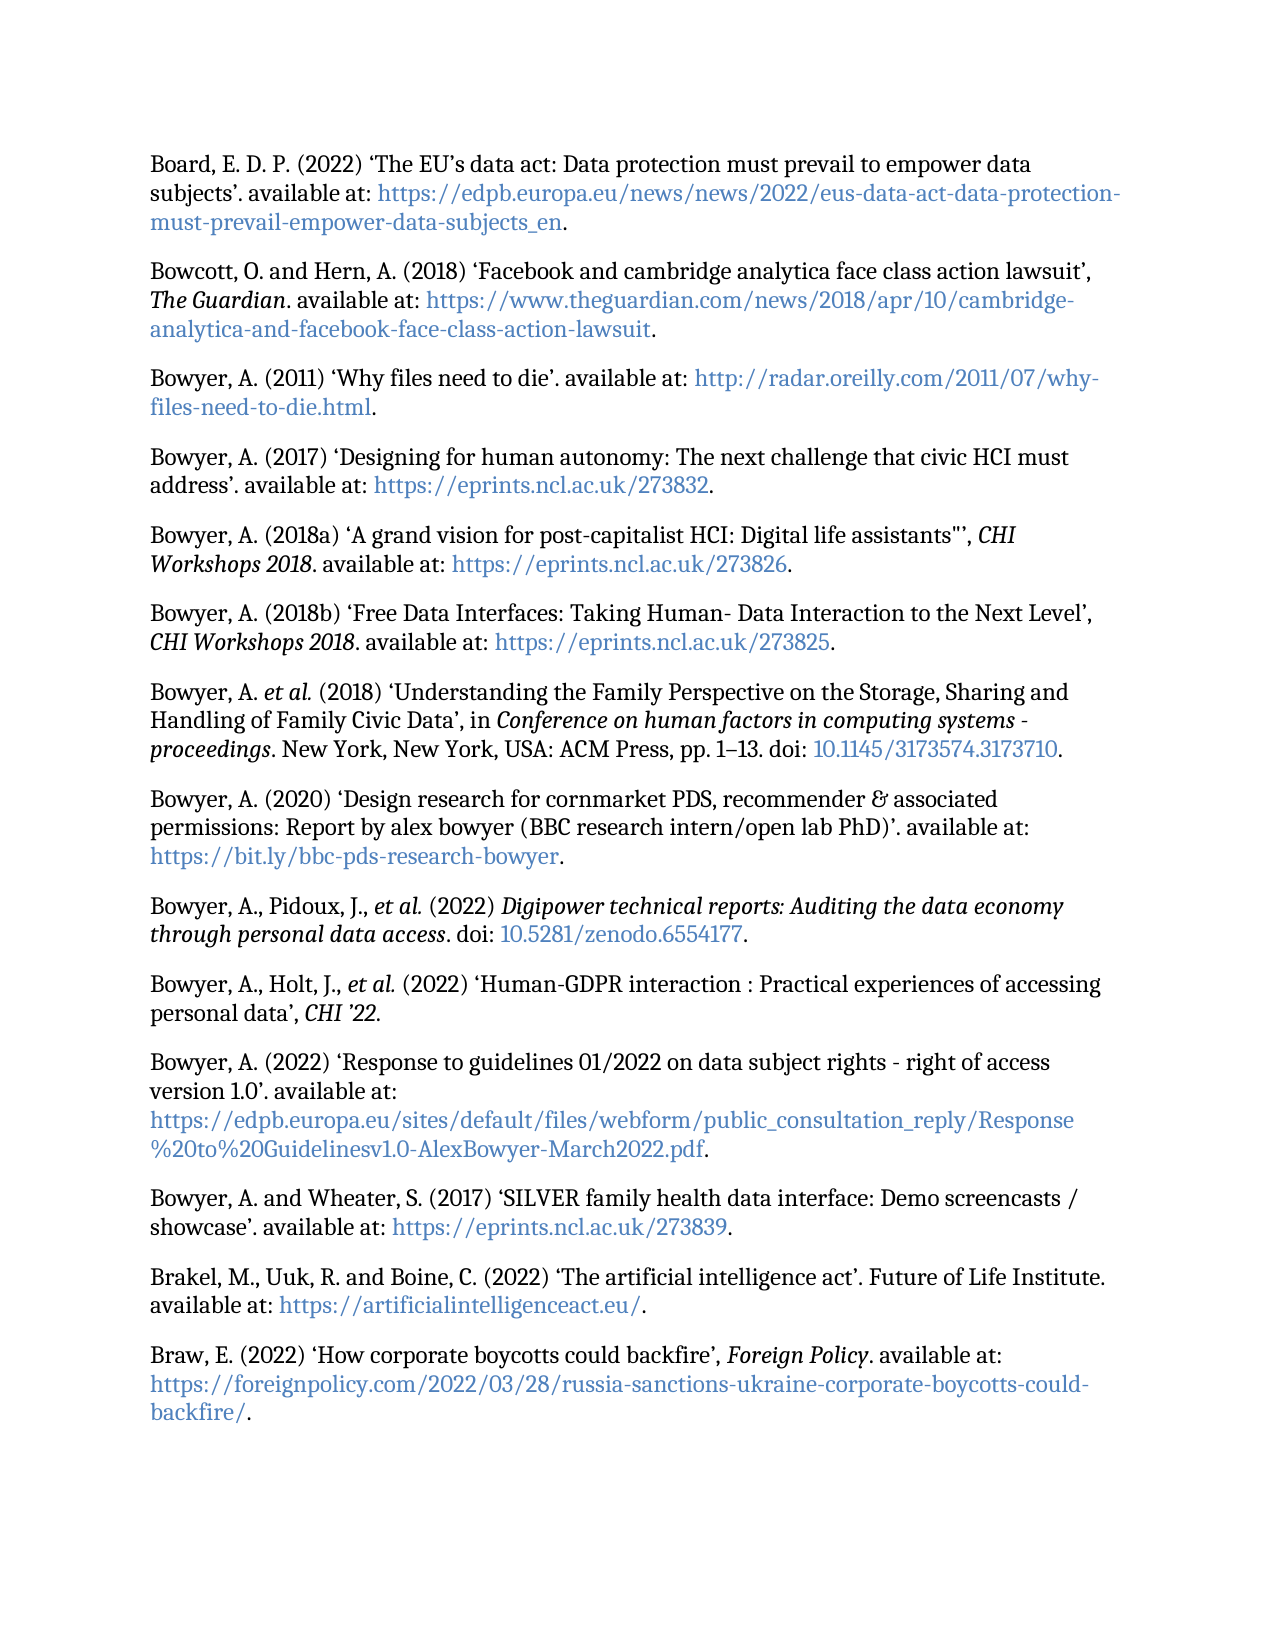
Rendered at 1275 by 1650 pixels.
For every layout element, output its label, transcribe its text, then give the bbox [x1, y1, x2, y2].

text Board, E. D. P. (2022) ‘The EU’s data act: Data protection must prevail to empower data subjects’. available at: https://edpb.europa.eu/news/news/2022/eus-data-act-data-protection-must-prevail-empower-data-subjects_en. [150, 150, 1125, 236]
text Bowyer, A. (2018a) ‘A grand vision for post-capitalist HCI: Digital life assistants"’, CHI Workshops 2018. available at: https://eprints.ncl.ac.uk/273826. [150, 521, 1125, 578]
text Bowyer, A. and Wheater, S. (2017) ‘SILVER family health data interface: Demo screencasts / showcase’. available at: https://eprints.ncl.ac.uk/273839. [150, 1184, 1125, 1242]
text Bowyer, A. (2022) ‘Response to guidelines 01/2022 on data subject rights - right of access version 1.0’. available at: https://edpb.europa.eu/sites/default/files/webform/public_consultation_reply/Response%20to%20Guidelinesv1.0-AlexBowyer-March2022.pdf. [150, 1048, 1125, 1163]
text Bowcott, O. and Hern, A. (2018) ‘Facebook and cambridge analytica face class action lawsuit’, The Guardian. available at: https://www.theguardian.com/news/2018/apr/10/cambridge-analytica-and-facebook-face-class-action-lawsuit. [150, 257, 1125, 343]
text Bowyer, A. (2018b) ‘Free Data Interfaces: Taking Human- Data Interaction to the Next Level’, CHI Workshops 2018. available at: https://eprints.ncl.ac.uk/273825. [150, 599, 1125, 657]
text Bowyer, A. (2020) ‘Design research for cornmarket PDS, recommender & associated permissions: Report by alex bowyer (BBC research intern/open lab PhD)’. available at: https://bit.ly/bbc-pds-research-bowyer. [150, 784, 1125, 871]
text Bowyer, A. (2011) ‘Why files need to die’. available at: http://radar.oreilly.com/2011/07/why-files-need-to-die.html. [150, 364, 1125, 422]
text Bowyer, A., Holt, J., et al. (2022) ‘Human-GDPR interaction : Practical experiences of accessing personal data’, CHI ’22. [150, 970, 1125, 1027]
text Bowyer, A., Pidoux, J., et al. (2022) Digipower technical reports: Auditing the data economy through personal data access. doi: 10.5281/zenodo.6554177. [150, 892, 1125, 949]
text Brakel, M., Uuk, R. and Boine, C. (2022) ‘The artificial intelligence act’. Future of Life Institute. available at: https://artificialintelligenceact.eu/. [150, 1262, 1125, 1320]
text Bowyer, A. et al. (2018) ‘Understanding the Family Perspective on the Storage, Sharing and Handling of Family Civic Data’, in Conference on human factors in computing systems - proceedings. New York, New York, USA: ACM Press, pp. 1–13. doi: 10.1145/3173574.3173710. [150, 677, 1125, 764]
text Bowyer, A. (2017) ‘Designing for human autonomy: The next challenge that civic HCI must address’. available at: https://eprints.ncl.ac.uk/273832. [150, 442, 1125, 500]
text Braw, E. (2022) ‘How corporate boycotts could backfire’, Foreign Policy. available at: https://foreignpolicy.com/2022/03/28/russia-sanctions-ukraine-corporate-boycotts-could-backfire/. [150, 1341, 1125, 1427]
